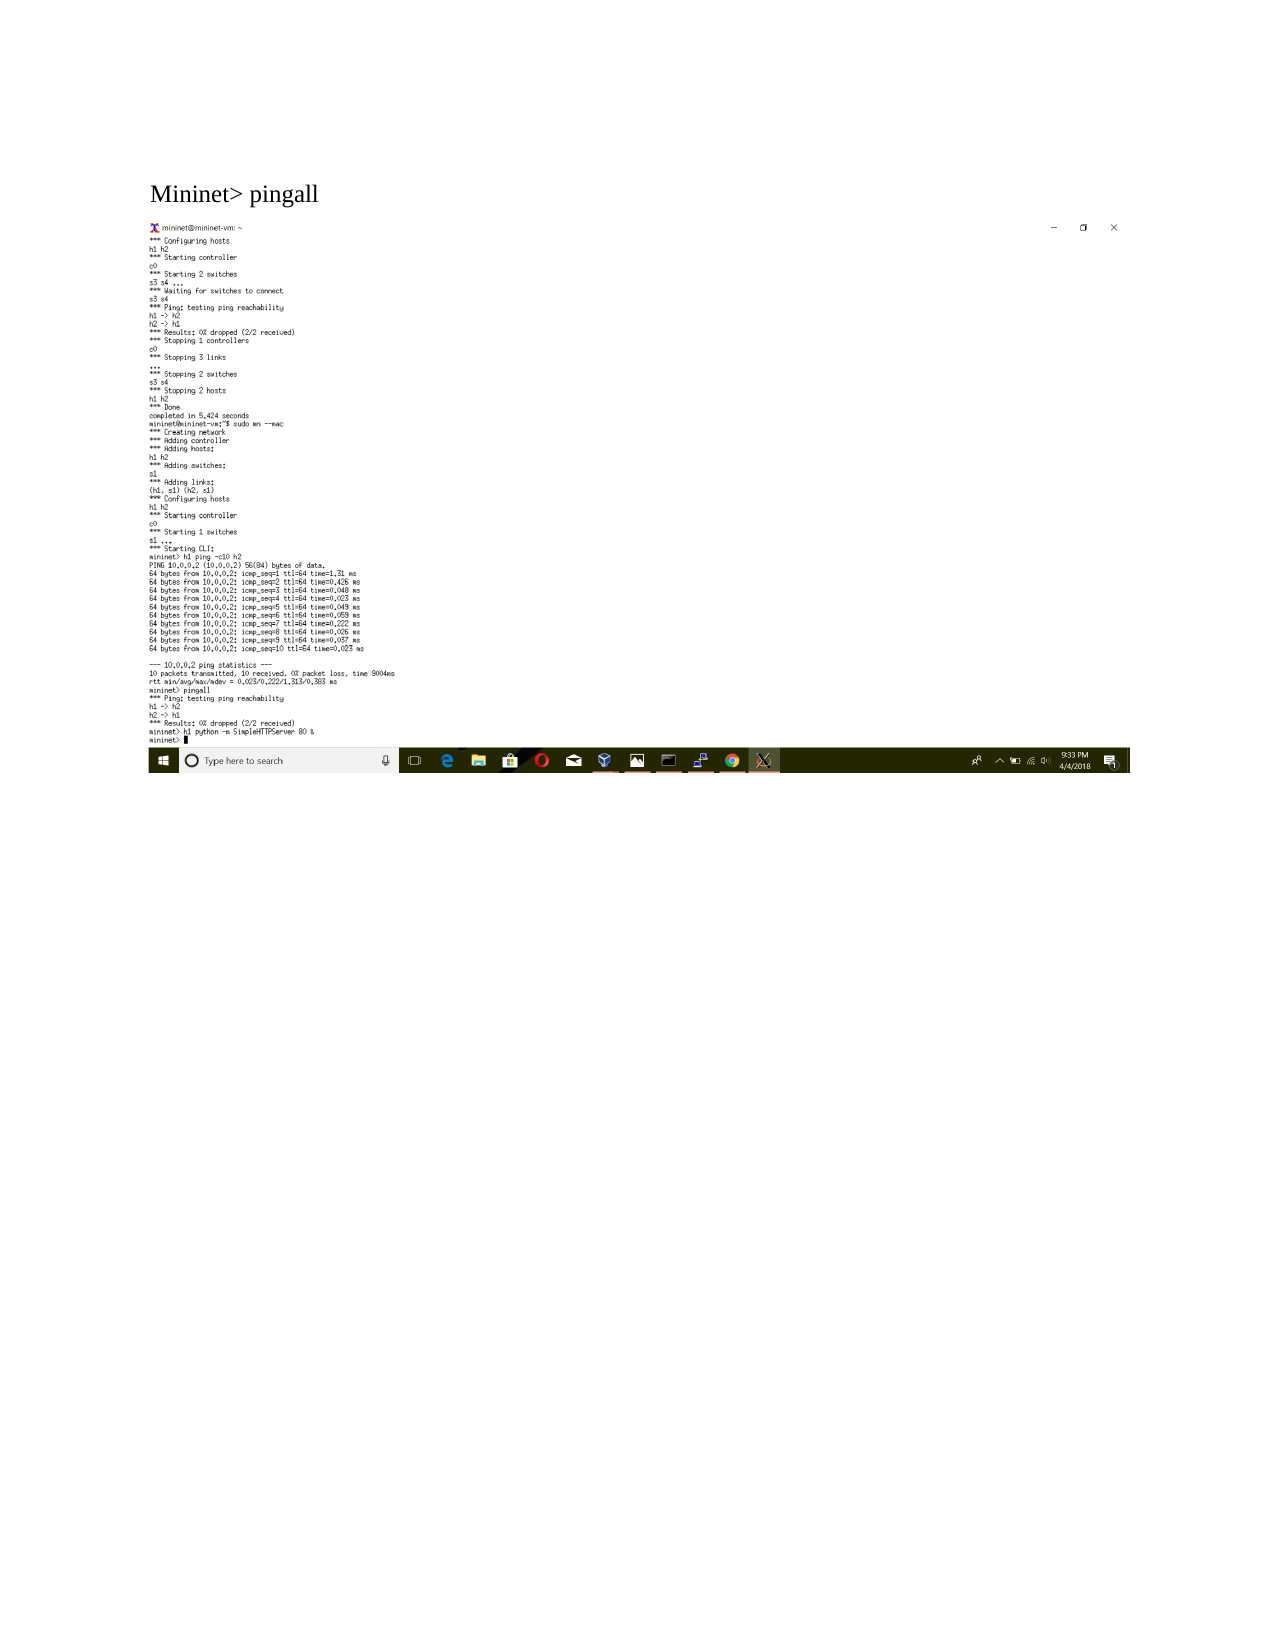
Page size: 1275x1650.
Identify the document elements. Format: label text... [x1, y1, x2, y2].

picture [148, 220, 1130, 773]
text Mininet> pingall [150, 179, 1131, 208]
